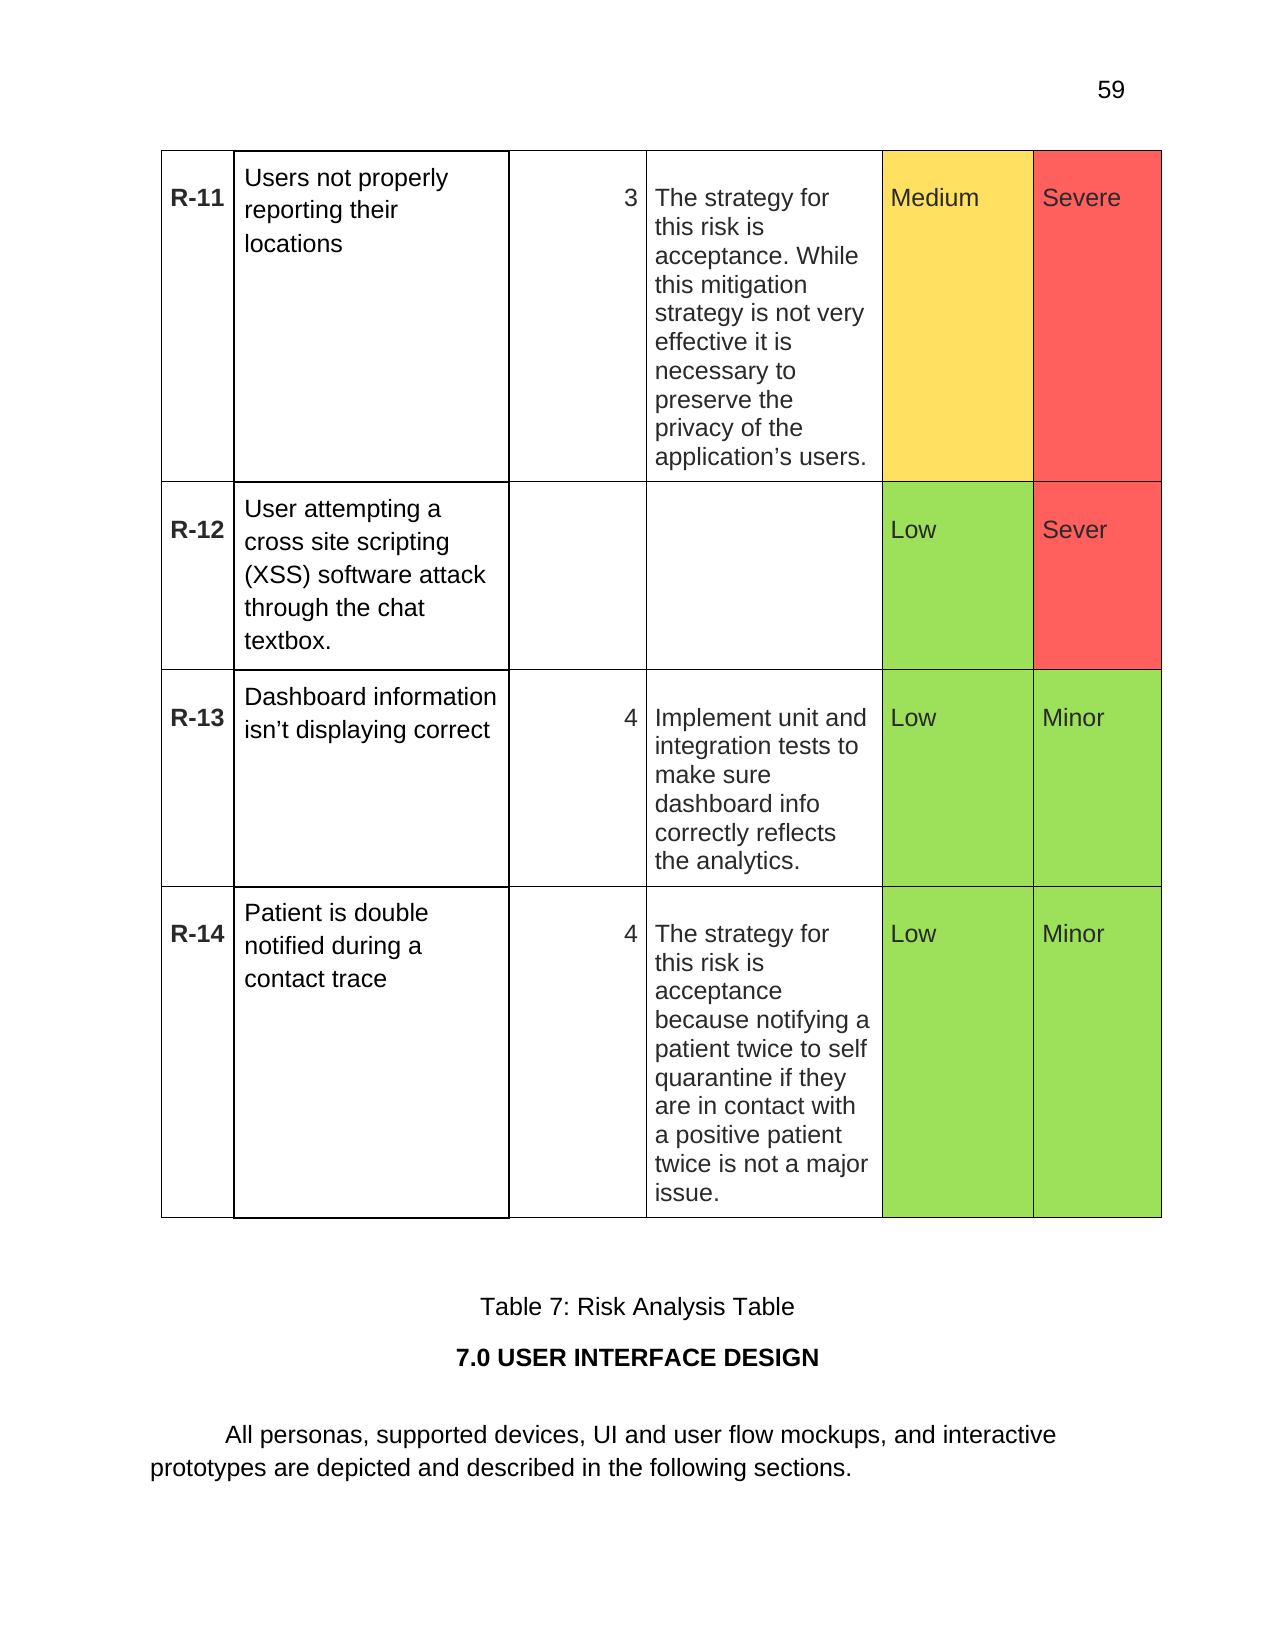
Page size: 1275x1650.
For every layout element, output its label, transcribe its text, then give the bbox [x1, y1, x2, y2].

table_cell Users not properly reporting their locations [235, 152, 508, 481]
table_cell 4 [510, 887, 646, 1217]
table_cell Medium [883, 151, 1033, 481]
table_cell The strategy for this risk is acceptance because notifying a patient twice to self quarantine if they are in contact with a positive patient twice is not a major issue. [647, 887, 882, 1217]
table_cell Implement unit and integration tests to make sure dashboard info correctly reflects the analytics. [647, 670, 882, 886]
table_cell [510, 482, 646, 669]
table_cell Severe [1034, 151, 1161, 481]
table_cell Dashboard information isn’t displaying correct [235, 671, 508, 886]
table_cell R-11 [162, 151, 233, 481]
table_cell Low [883, 670, 1033, 886]
table_cell R-13 [162, 670, 233, 886]
table_cell R-12 [162, 482, 233, 669]
table_cell 3 [510, 151, 646, 481]
text Table 7: Risk Analysis Table [150, 1292, 1125, 1320]
table_cell R-14 [162, 887, 233, 1217]
table_cell 4 [510, 670, 646, 886]
table_cell Low [883, 482, 1033, 669]
table_cell The strategy for this risk is acceptance. While this mitigation strategy is not very effective it is necessary to preserve the privacy of the application’s users. [647, 151, 882, 481]
table_cell Minor [1034, 887, 1161, 1217]
table_cell User attempting a cross site scripting (XSS) software attack through the chat textbox. [235, 483, 508, 669]
table_cell Sever [1034, 482, 1161, 669]
table_cell Minor [1034, 670, 1161, 886]
table_cell Low [883, 887, 1033, 1217]
subtitle 7.0 USER INTERFACE DESIGN [150, 1343, 1125, 1372]
table_cell [647, 482, 882, 669]
text All personas, supported devices, UI and user flow mockups, and interactive prototypes are depicted and described in the following sections. [150, 1420, 1125, 1482]
table_cell Patient is double notified during a contact trace [235, 888, 508, 1217]
